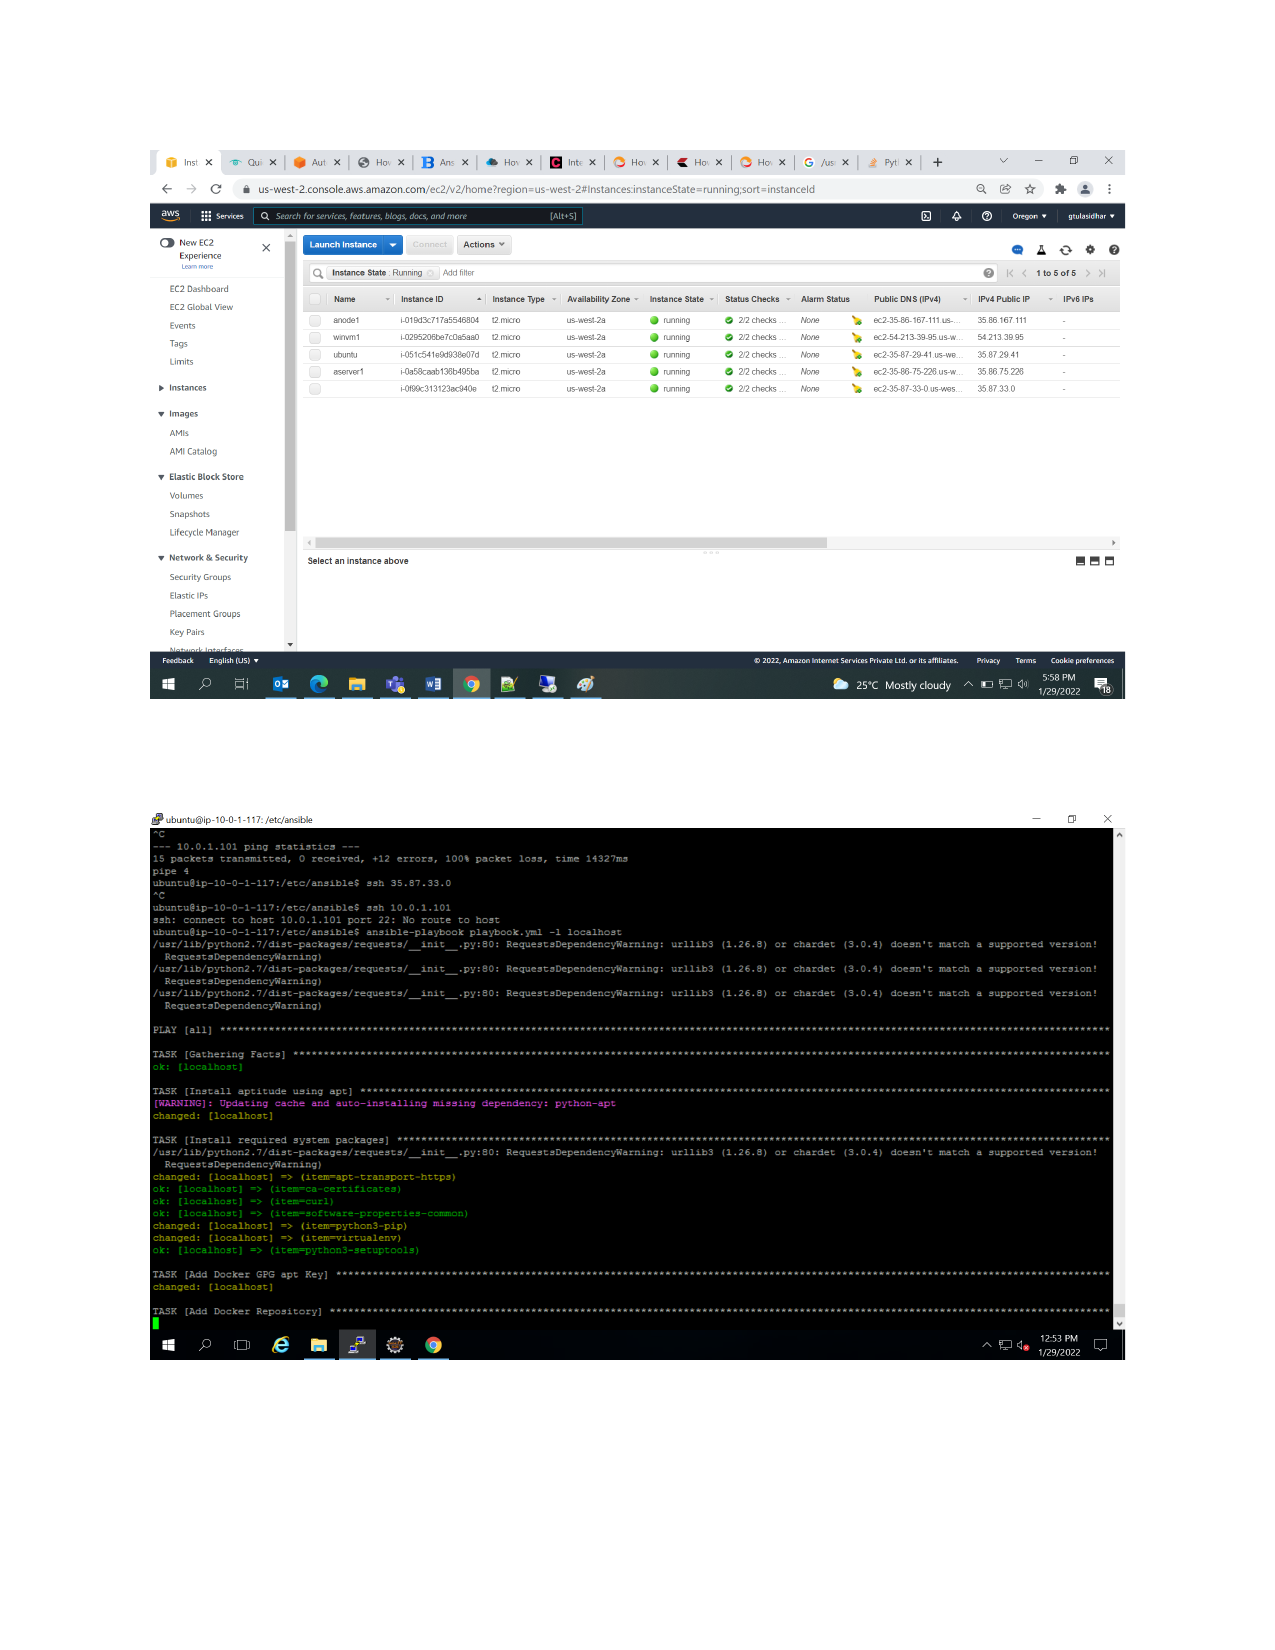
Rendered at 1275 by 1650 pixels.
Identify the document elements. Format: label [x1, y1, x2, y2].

picture [150, 150, 1125, 699]
picture [150, 811, 1125, 1360]
